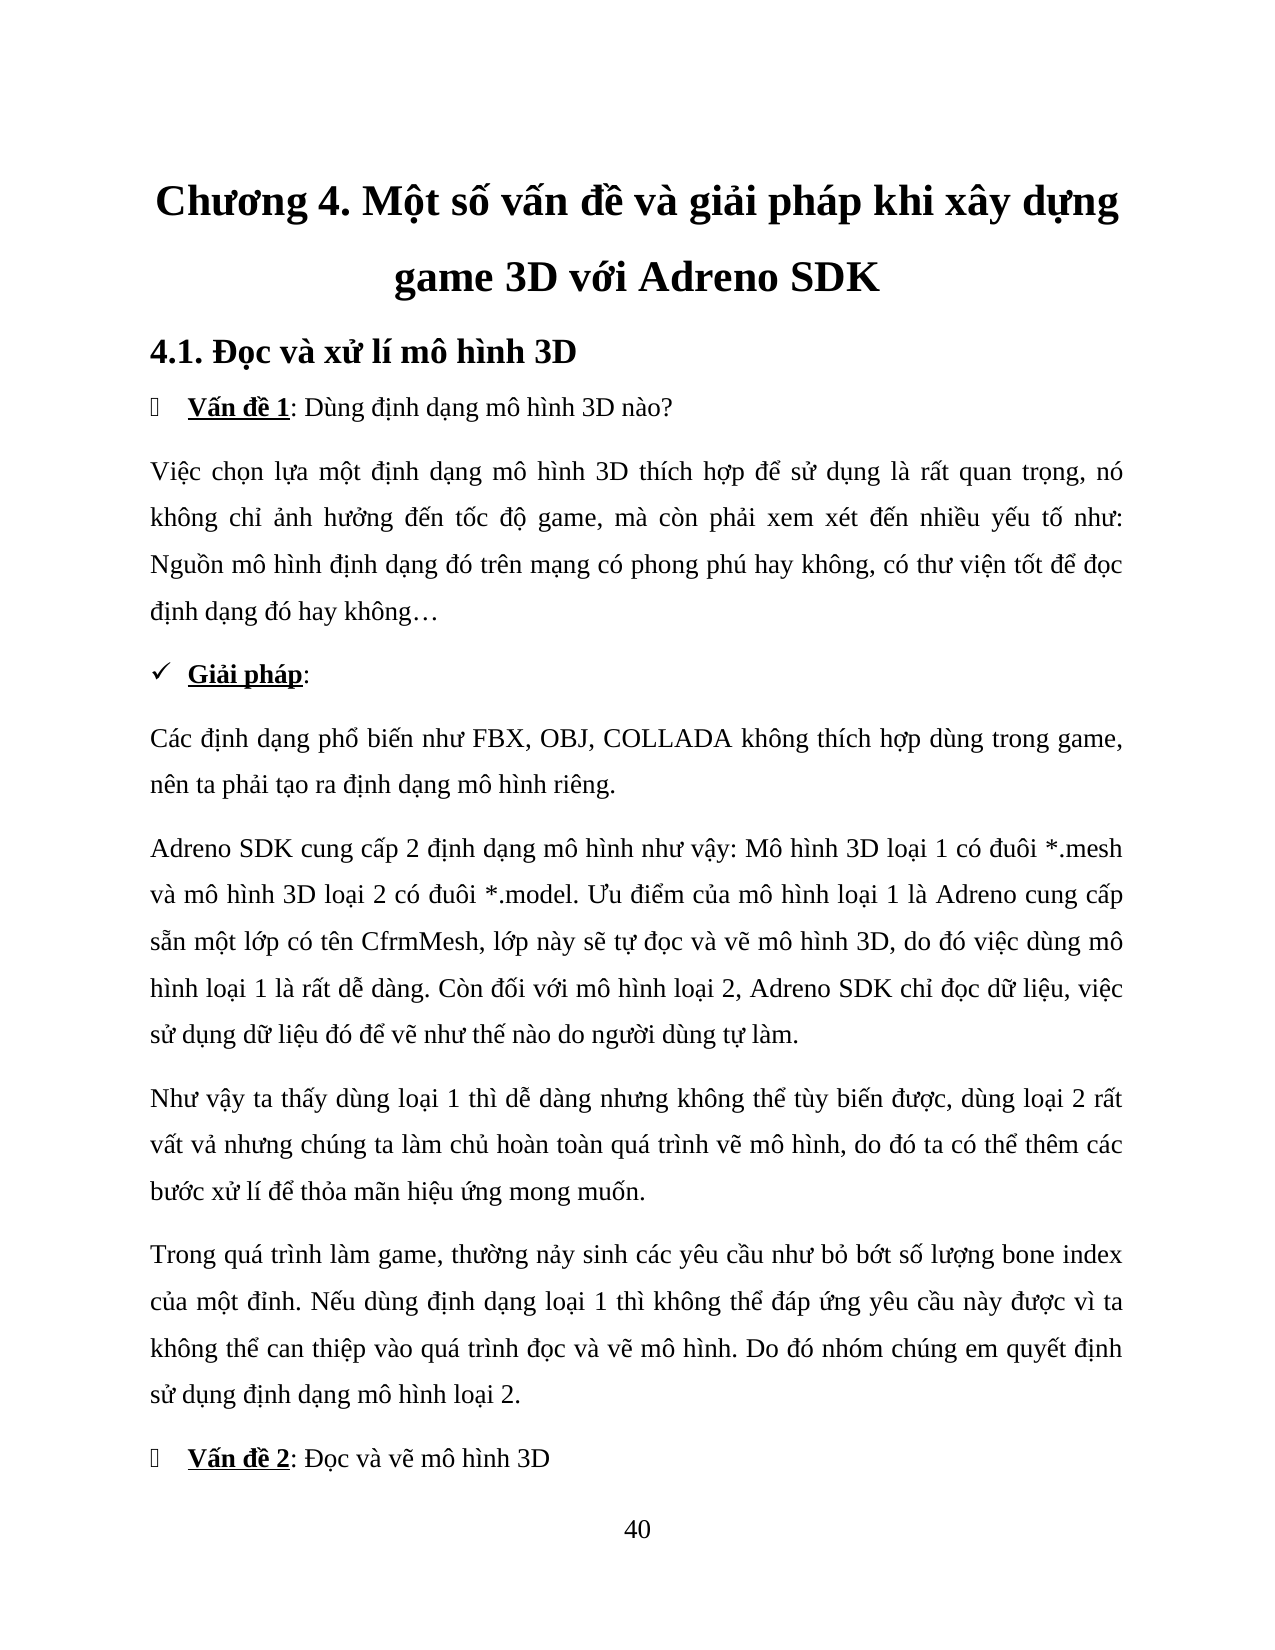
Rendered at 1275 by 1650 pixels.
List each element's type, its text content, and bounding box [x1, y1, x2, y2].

subtitle 4.1. Đọc và xử lí mô hình 3D [150, 330, 1125, 371]
list Giải pháp: [150, 658, 1125, 689]
text Như vậy ta thấy dùng loại 1 thì dễ dàng nhưng không thể tùy biến được, dùng loại 2 rất vất vả nhưng chúng ta làm chủ hoàn toàn quá trình vẽ mô hình, do đó ta có thể thêm các bước xử lí để thỏa mãn hiệu ứng mong muốn. [150, 1082, 1125, 1206]
text Việc chọn lựa một định dạng mô hình 3D thích hợp để sử dụng là rất quan trọng, nó không chỉ ảnh hưởng đến tốc độ game, mà còn phải xem xét đến nhiều yếu tố như: Nguồn mô hình định dạng đó trên mạng có phong phú hay không, có thư viện tốt để đọc định dạng đó hay không… [150, 455, 1125, 626]
text Trong quá trình làm game, thường nảy sinh các yêu cầu như bỏ bớt số lượng bone index của một đỉnh. Nếu dùng định dạng loại 1 thì không thể đáp ứng yêu cầu này được vì ta không thể can thiệp vào quá trình đọc và vẽ mô hình. Do đó nhóm chúng em quyết định sử dụng định dạng mô hình loại 2. [150, 1238, 1125, 1409]
list Vấn đề 1: Dùng định dạng mô hình 3D nào? [150, 391, 1125, 422]
text Adreno SDK cung cấp 2 định dạng mô hình như vậy: Mô hình 3D loại 1 có đuôi *.mesh và mô hình 3D loại 2 có đuôi *.model. Ưu điểm của mô hình loại 1 là Adreno cung cấp sẵn một lớp có tên CfrmMesh, lớp này sẽ tự đọc và vẽ mô hình 3D, do đó việc dùng mô hình loại 1 là rất dễ dàng. Còn đối với mô hình loại 2, Adreno SDK chỉ đọc dữ liệu, việc sử dụng dữ liệu đó để vẽ như thế nào do người dùng tự làm. [150, 832, 1125, 1049]
subtitle Chương 4. Một số vấn đề và giải pháp khi xây dựng game 3D với Adreno SDK [150, 175, 1125, 301]
list Vấn đề 2: Đọc và vẽ mô hình 3D [150, 1442, 1125, 1473]
text Các định dạng phổ biến như FBX, OBJ, COLLADA không thích hợp dùng trong game, nên ta phải tạo ra định dạng mô hình riêng. [150, 722, 1125, 799]
